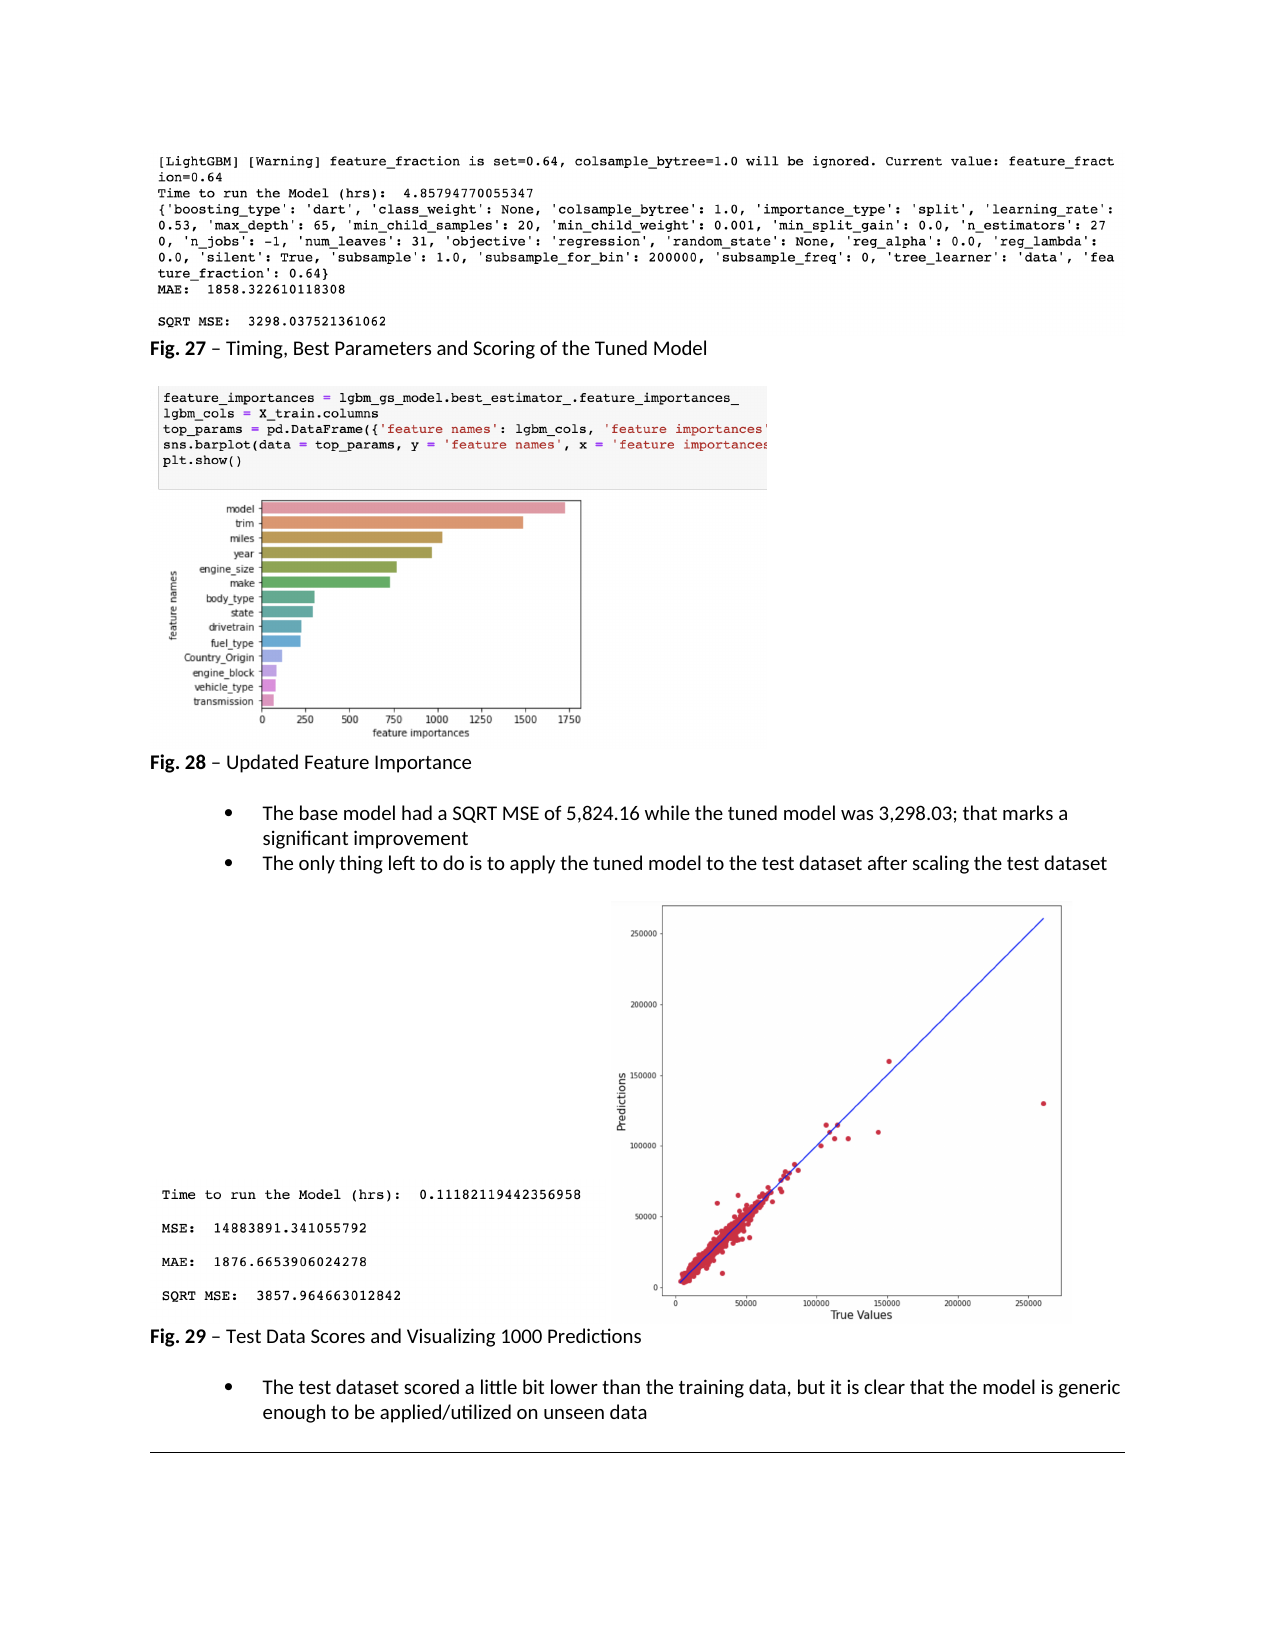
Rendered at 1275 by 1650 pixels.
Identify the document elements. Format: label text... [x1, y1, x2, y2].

picture [150, 386, 767, 749]
picture [150, 1179, 606, 1324]
text Fig. 28 – Updated Feature Importance [150, 749, 1125, 774]
picture [150, 150, 1125, 336]
text Fig. 27 – Timing, Best Parameters and Scoring of the Tuned Model [150, 336, 1125, 361]
list The only thing left to do is to apply the tuned model to the test dataset after scaling the test dataset [225, 851, 1125, 876]
text Fig. 29 – Test Data Scores and Visualizing 1000 Predictions [150, 1323, 1125, 1348]
list The test dataset scored a little bit lower than the training data, but it is clear that the model is generic enough to be applied/utilized on unseen data [225, 1374, 1125, 1425]
picture [611, 901, 1073, 1324]
list The base model had a SQRT MSE of 5,824.16 while the tuned model was 3,298.03; that marks a significant improvement [225, 800, 1125, 851]
